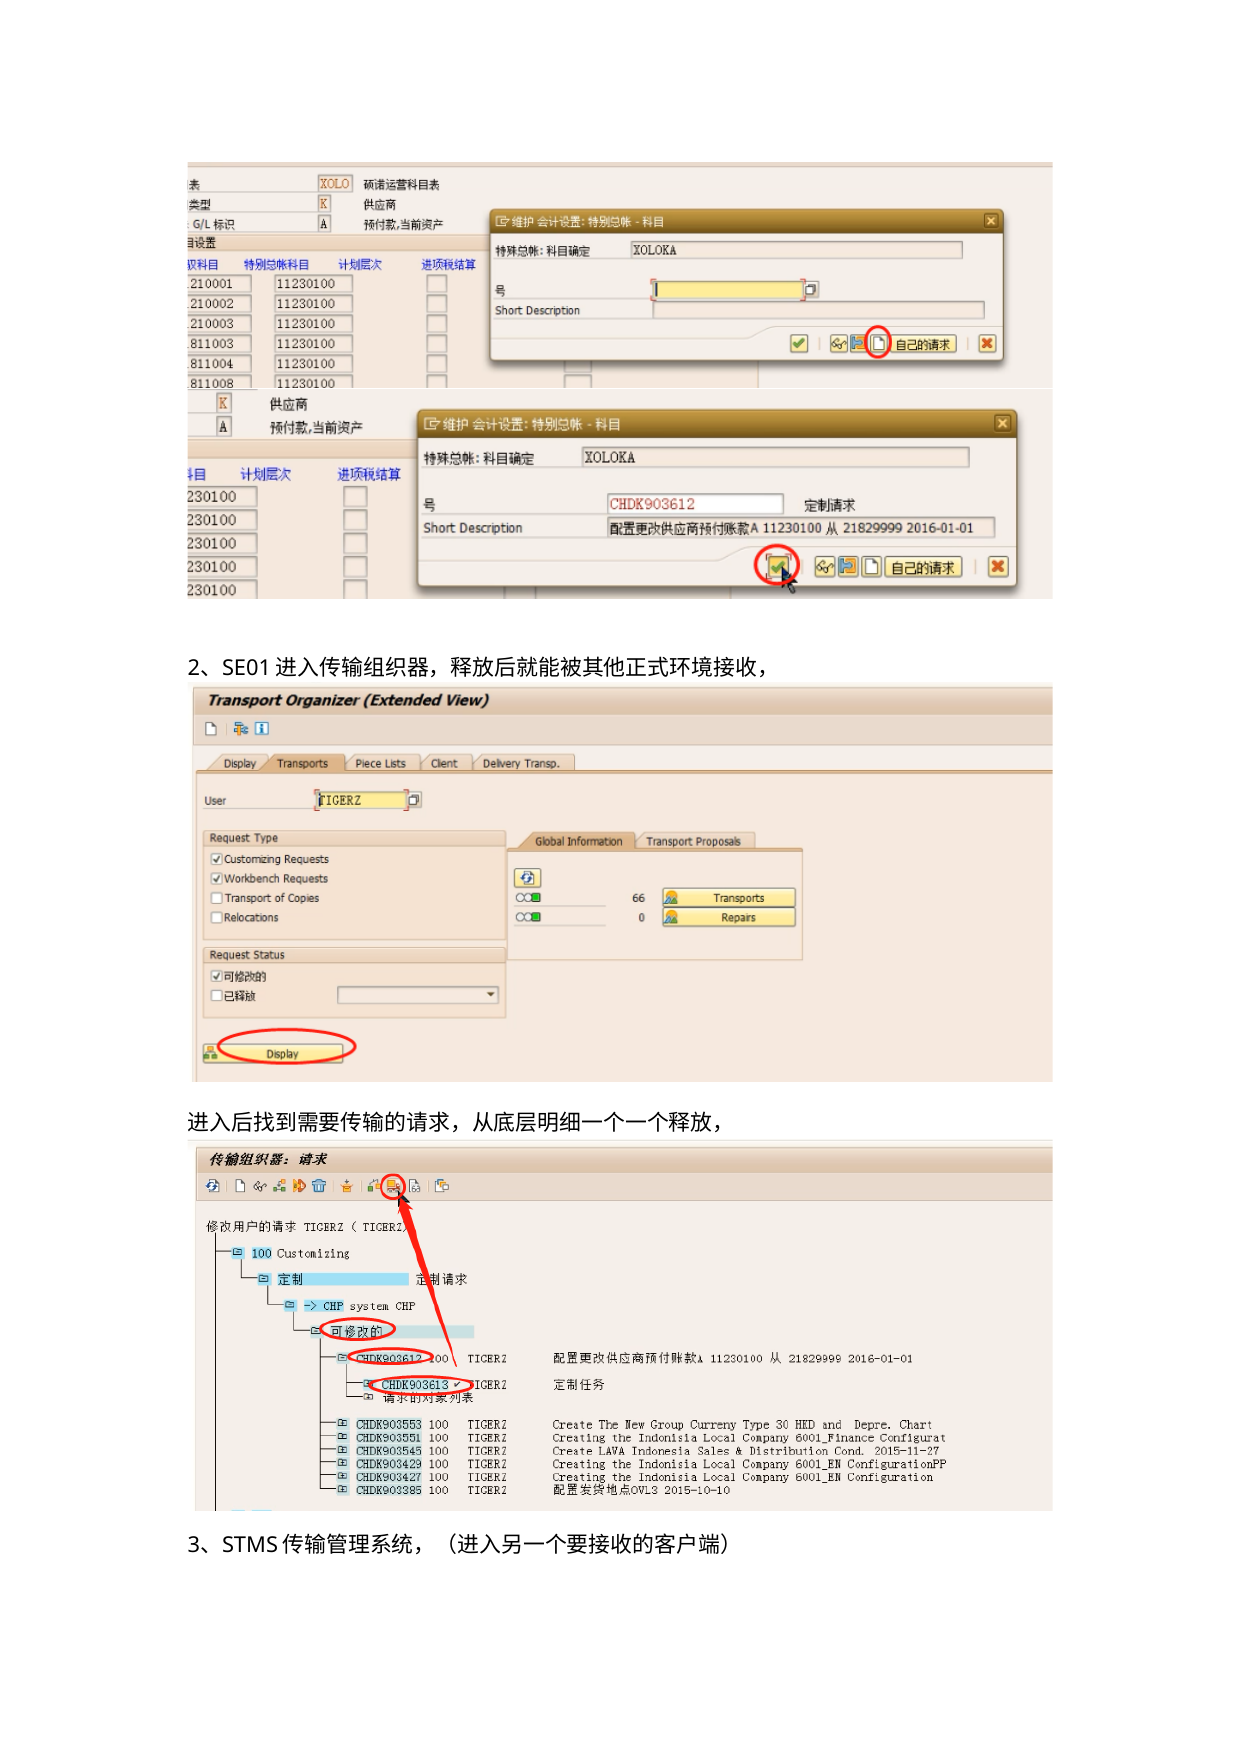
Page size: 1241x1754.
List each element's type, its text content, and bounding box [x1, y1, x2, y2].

picture [187, 1137, 1053, 1511]
text 3、STMS传输管理系统，（进入另一个要接收的客户端） [187, 1527, 1053, 1559]
picture [187, 389, 1053, 599]
text 2、SE01进入传输组织器，释放后就能被其他正式环境接收， [187, 649, 1053, 682]
picture [187, 682, 1053, 1082]
text 进入后找到需要传输的请求，从底层明细一个一个释放， [187, 1104, 1053, 1137]
picture [187, 162, 1053, 388]
